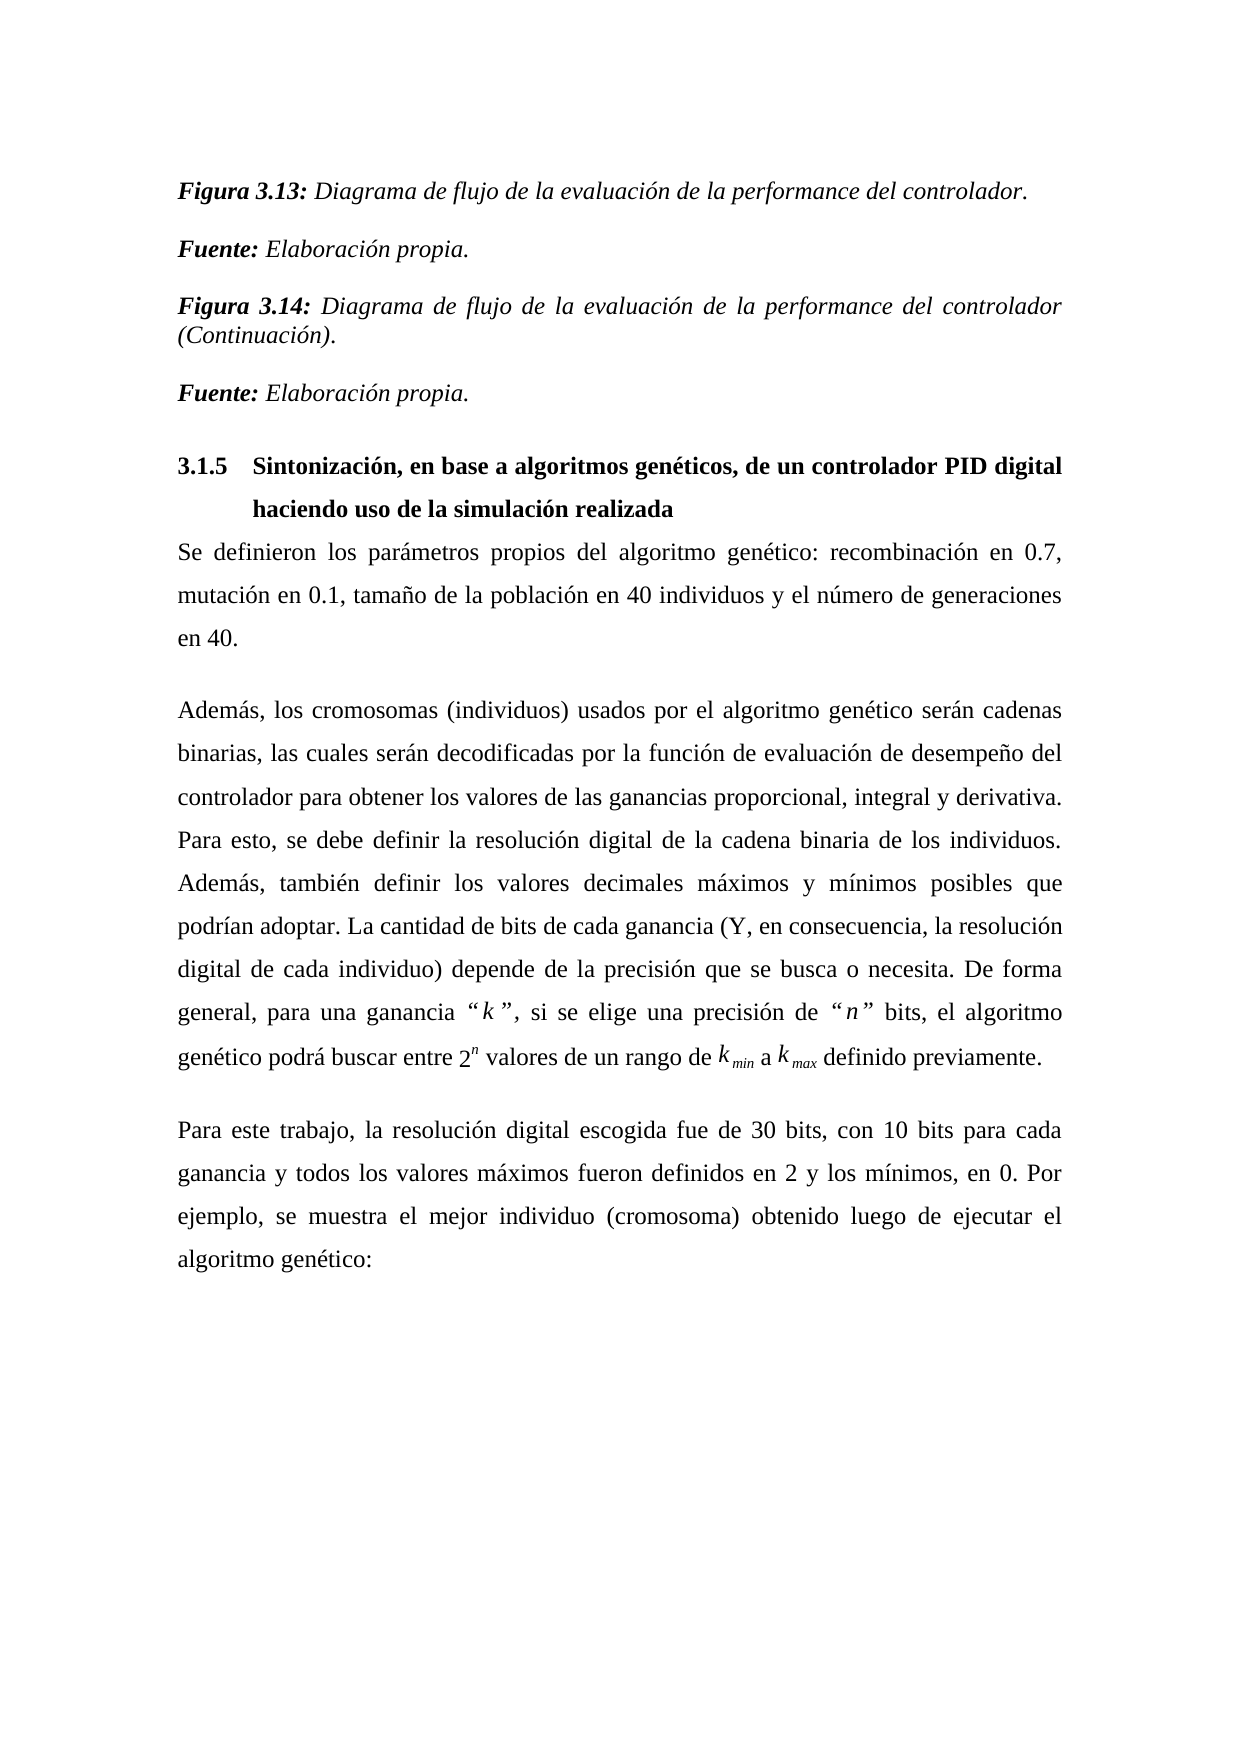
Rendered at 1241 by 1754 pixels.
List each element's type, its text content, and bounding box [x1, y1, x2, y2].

text Se definieron los parámetros propios del algoritmo genético: recombinación en 0.7, mutación en 0.1, tamaño de la población en 40 individuos y el número de generaciones en 40. [177, 537, 1063, 652]
text Figura 3.13: Diagrama de flujo de la evaluación de la performance del controlador. [177, 176, 1063, 205]
subtitle Sintonización, en base a algoritmos genéticos, de un controlador PID digital haciendo uso de la simulación realizada [177, 451, 1063, 523]
text Fuente: Elaboración propia. [177, 234, 1063, 263]
text Fuente: Elaboración propia. [177, 378, 1063, 406]
text Figura 3.14: Diagrama de flujo de la evaluación de la performance del controlador (Continuación). [177, 291, 1063, 349]
text Además, los cromosomas (individuos) usados por el algoritmo genético serán cadenas binarias, las cuales serán decodificadas por la función de evaluación de desempeño del controlador para obtener los valores de las ganancias proporcional, integral y derivativa. Para esto, se debe definir la resolución digital de la cadena binaria de los individuos. Además, también definir los valores decimales máximos y mínimos posibles que podrían adoptar. La cantidad de bits de cada ganancia (Y, en consecuencia, la resolución digital de cada individuo) depende de la precisión que se busca o necesita. De forma general, para una ganancia si se elige una precisión de bits, el algoritmo genético podrá buscar entre valores de un rango de a definido previamente. [177, 695, 1063, 1072]
text Para este trabajo, la resolución digital escogida fue de 30 bits, con 10 bits para cada ganancia y todos los valores máximos fueron definidos en 2 y los mínimos, en 0. Por ejemplo, se muestra el mejor individuo (cromosoma) obtenido luego de ejecutar el algoritmo genético: [177, 1115, 1063, 1273]
